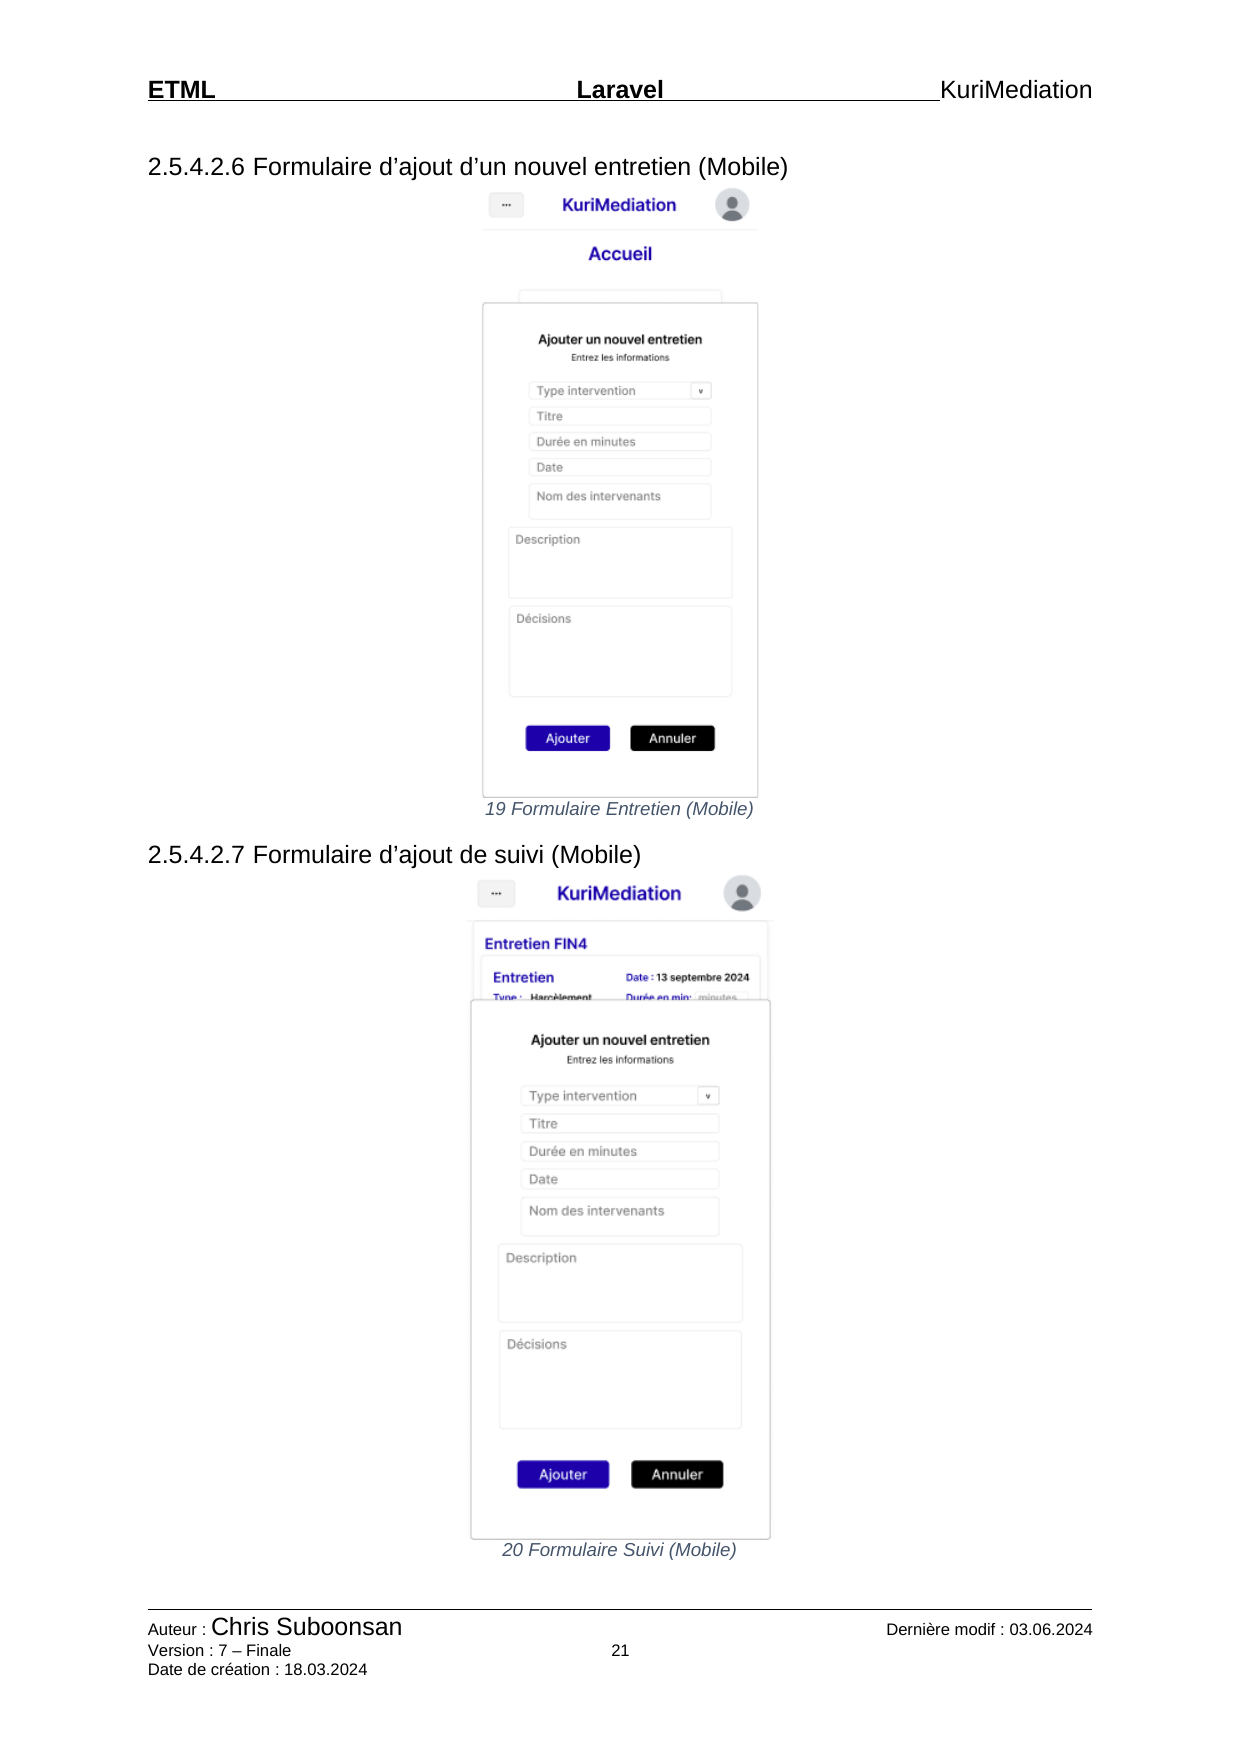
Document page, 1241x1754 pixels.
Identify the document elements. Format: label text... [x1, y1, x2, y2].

picture [466, 868, 774, 1540]
subtitle Formulaire d’ajout d’un nouvel entretien (Mobile) [148, 152, 1092, 180]
text 20 Formulaire Suivi (Mobile) [148, 1539, 1092, 1561]
picture [481, 180, 759, 798]
text 19 Formulaire Entretien (Mobile) [148, 797, 1092, 819]
subtitle Formulaire d’ajout de suivi (Mobile) [148, 840, 1092, 868]
